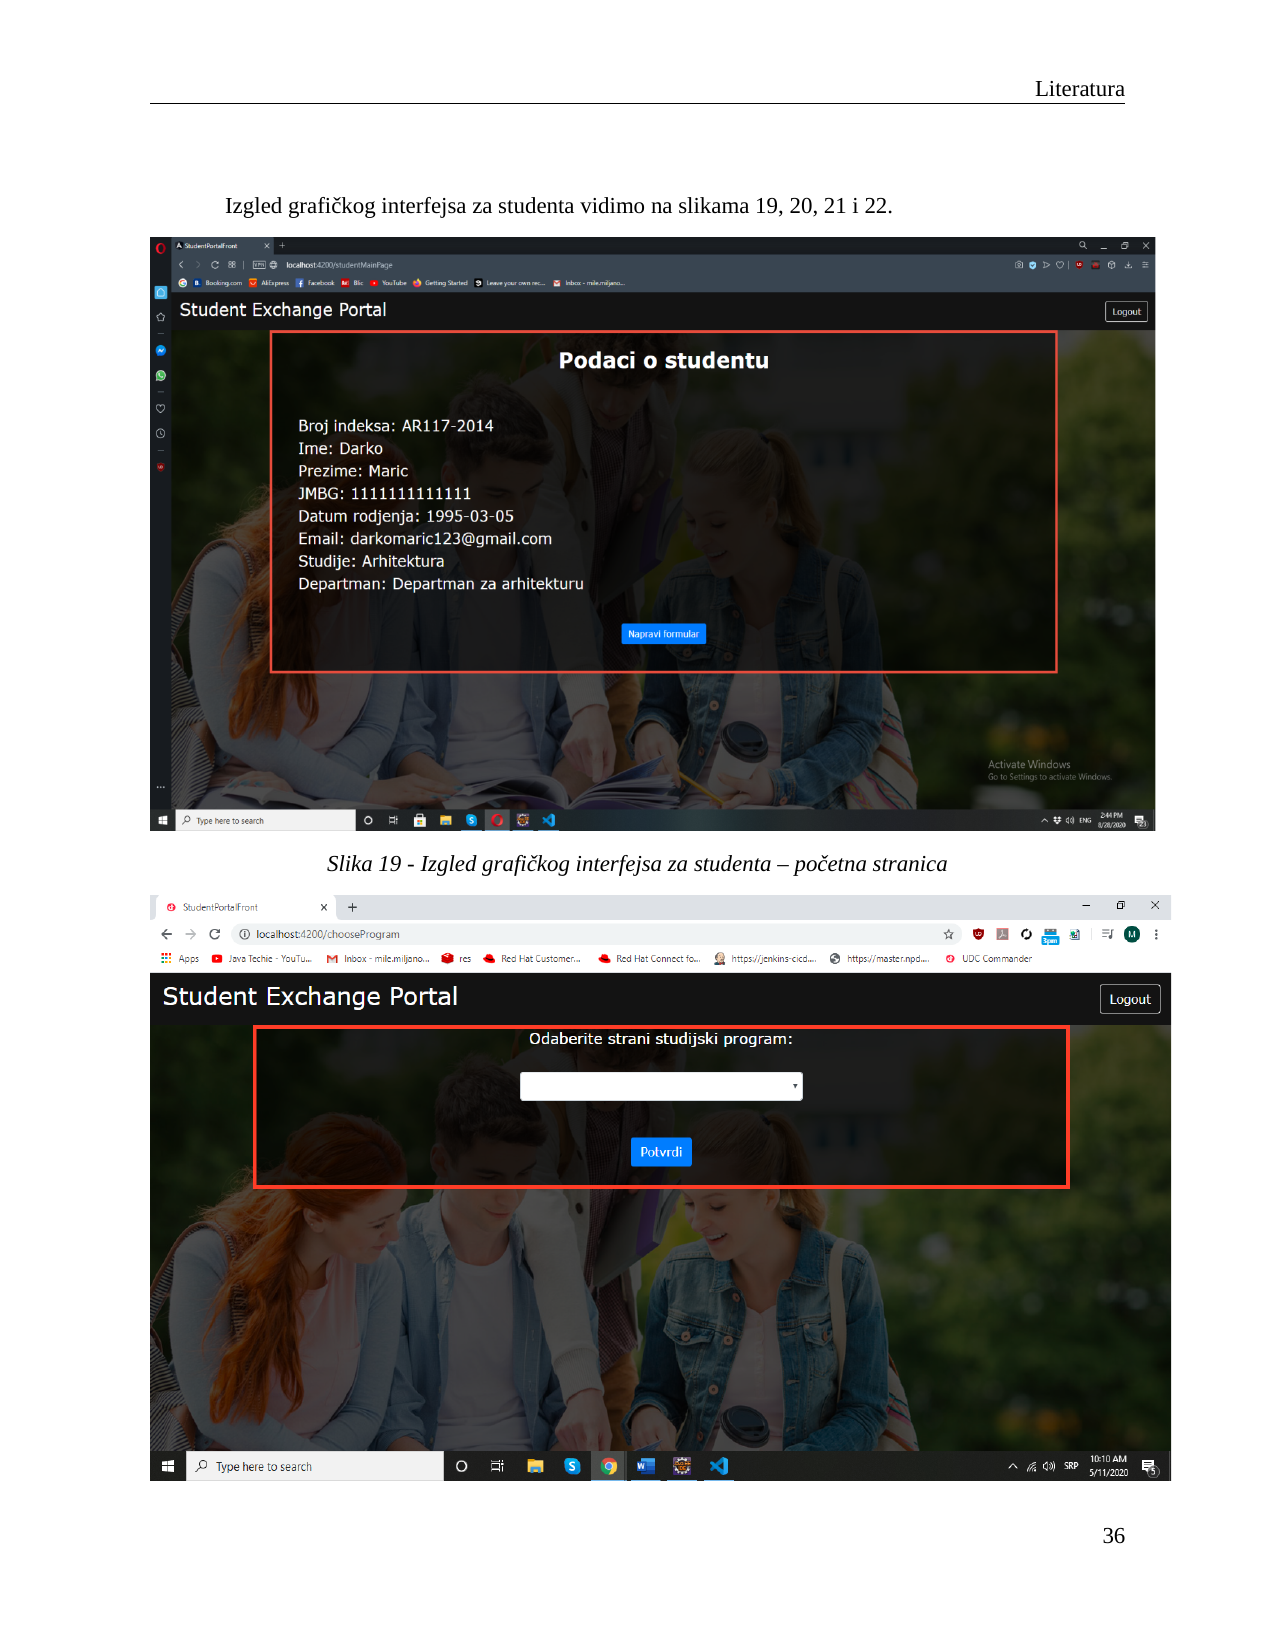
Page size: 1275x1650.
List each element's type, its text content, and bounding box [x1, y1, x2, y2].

text Izgled grafičkog interfejsa za studenta vidimo na slikama 19, 20, 21 i 22. [150, 192, 1125, 218]
picture [150, 895, 1172, 1481]
text Slika 19 - Izgled grafičkog interfejsa za studenta – početna stranica [150, 850, 1125, 876]
picture [150, 237, 1156, 831]
